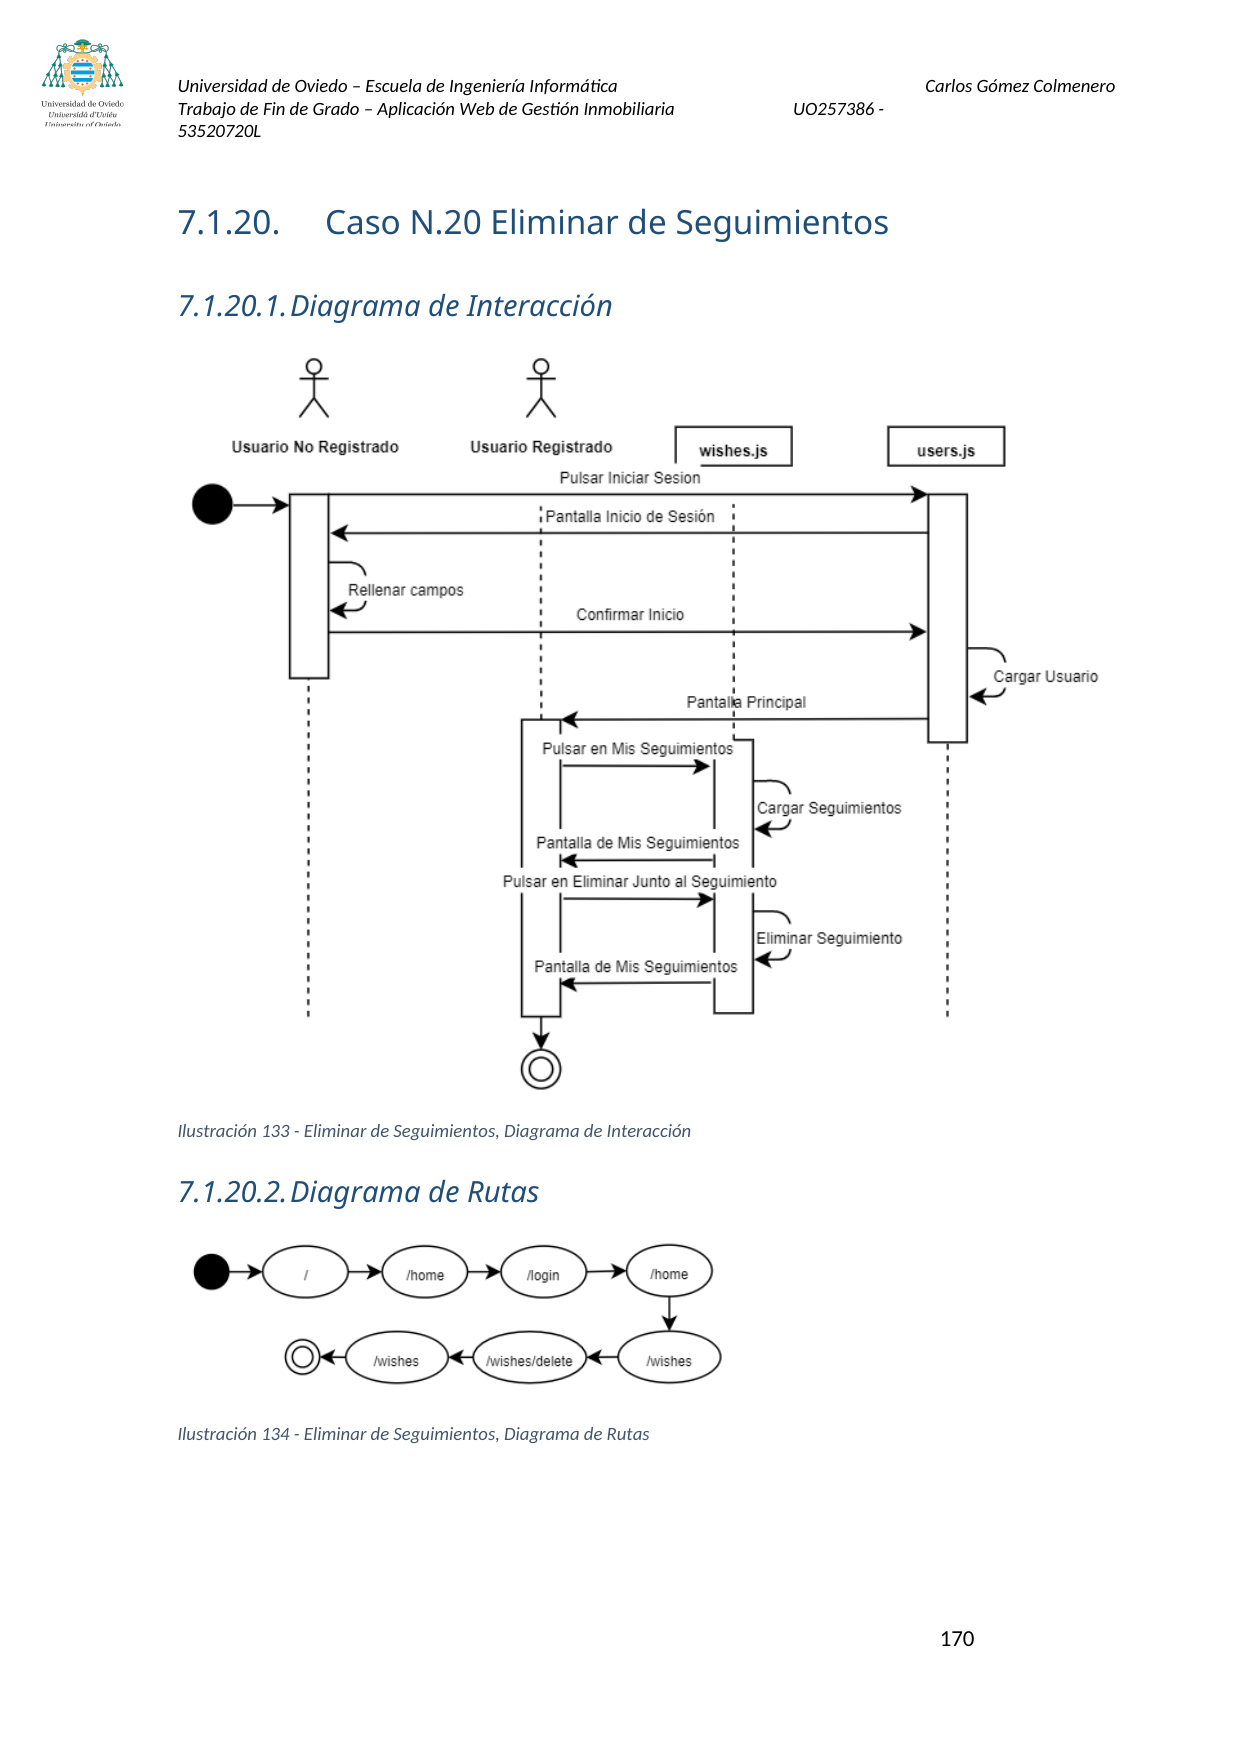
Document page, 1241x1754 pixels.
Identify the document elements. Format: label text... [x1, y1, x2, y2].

subtitle Caso N.20 Eliminar de Seguimientos [177, 199, 974, 244]
subtitle Diagrama de Interacción [177, 285, 974, 325]
picture [177, 352, 1110, 1100]
picture [177, 1238, 732, 1404]
text Ilustración - Eliminar de Seguimientos, Diagrama de Rutas [177, 1422, 974, 1445]
picture [36, 38, 124, 126]
subtitle Diagrama de Rutas [177, 1171, 974, 1211]
text Ilustración - Eliminar de Seguimientos, Diagrama de Interacción [177, 1119, 974, 1142]
